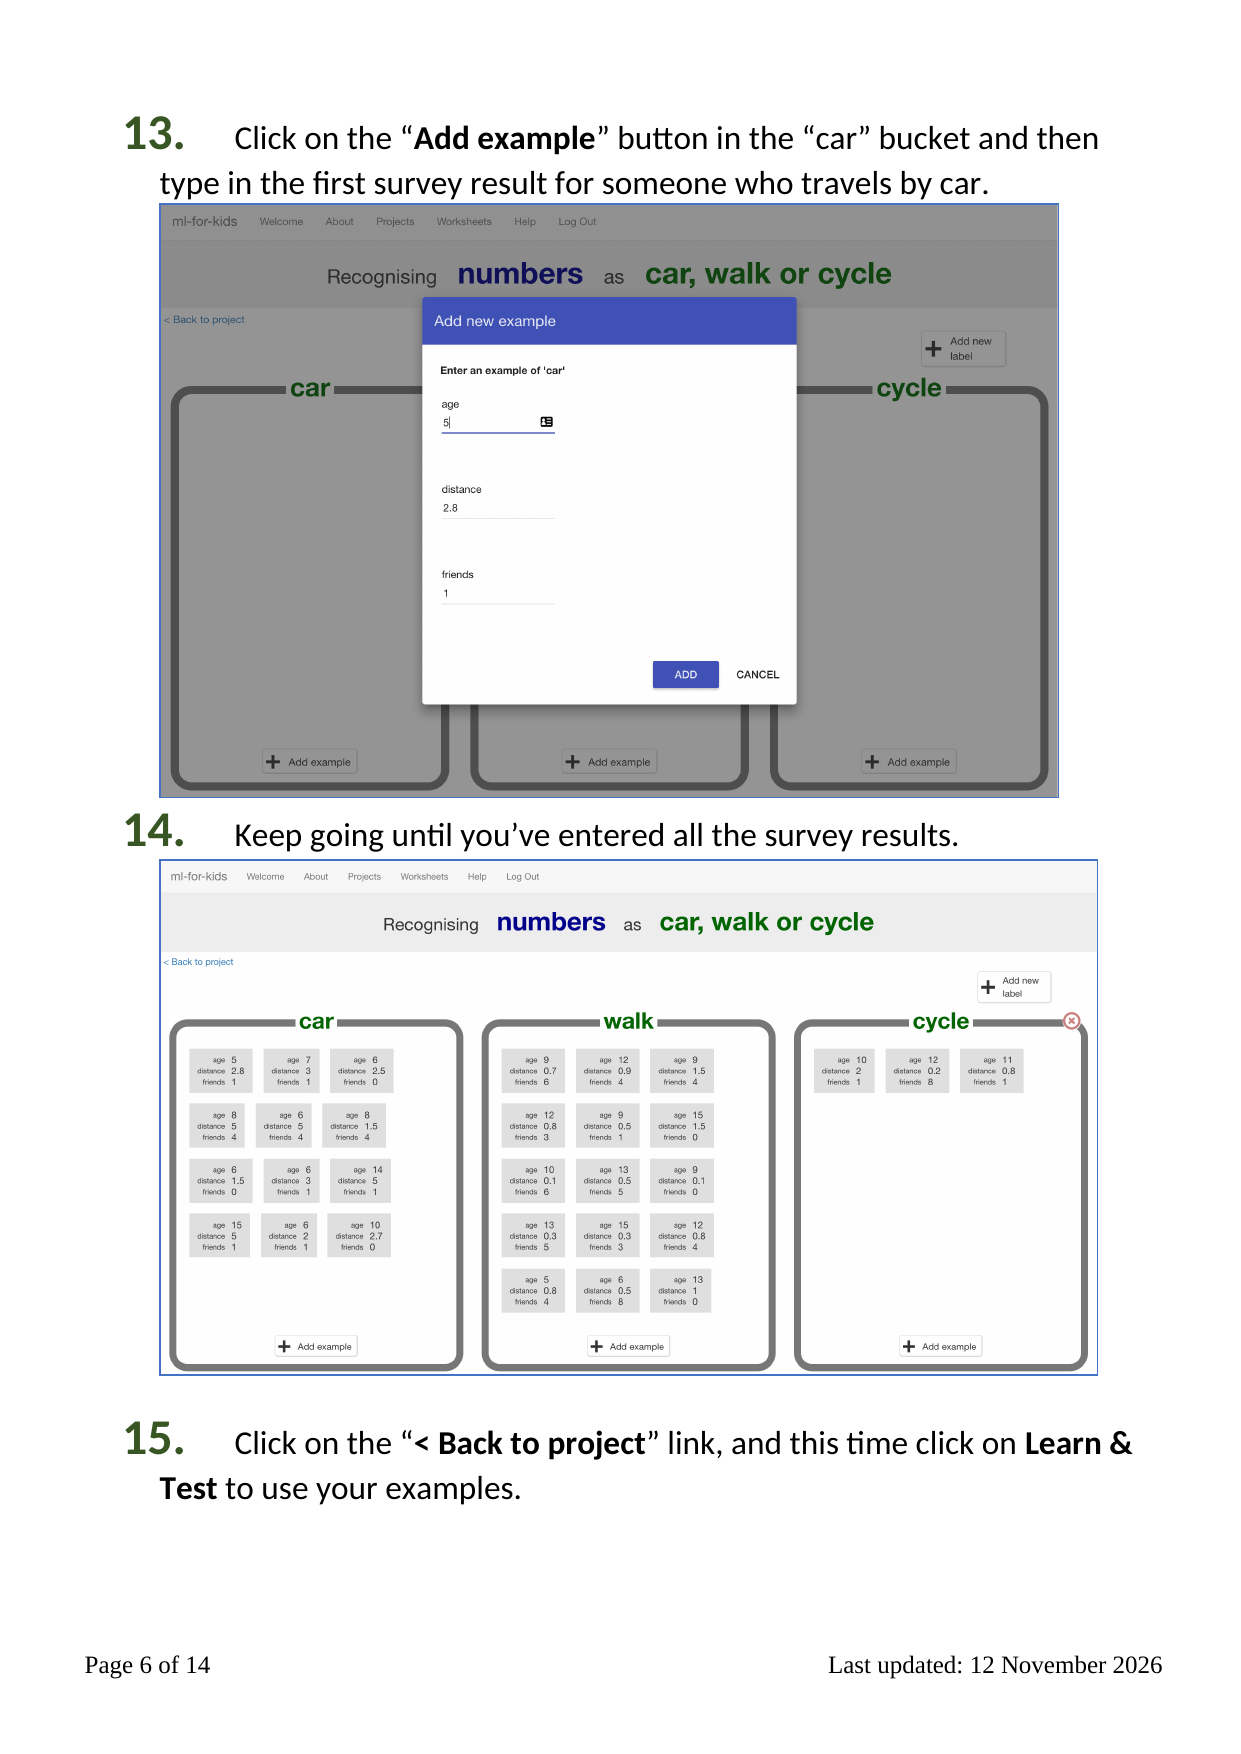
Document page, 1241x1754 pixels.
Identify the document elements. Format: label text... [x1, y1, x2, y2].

list Click on the “< Back to project” link, and this time click on Learn & Test to use your examples. [122, 1406, 1163, 1508]
picture [161, 205, 1058, 797]
picture [161, 861, 1097, 1374]
